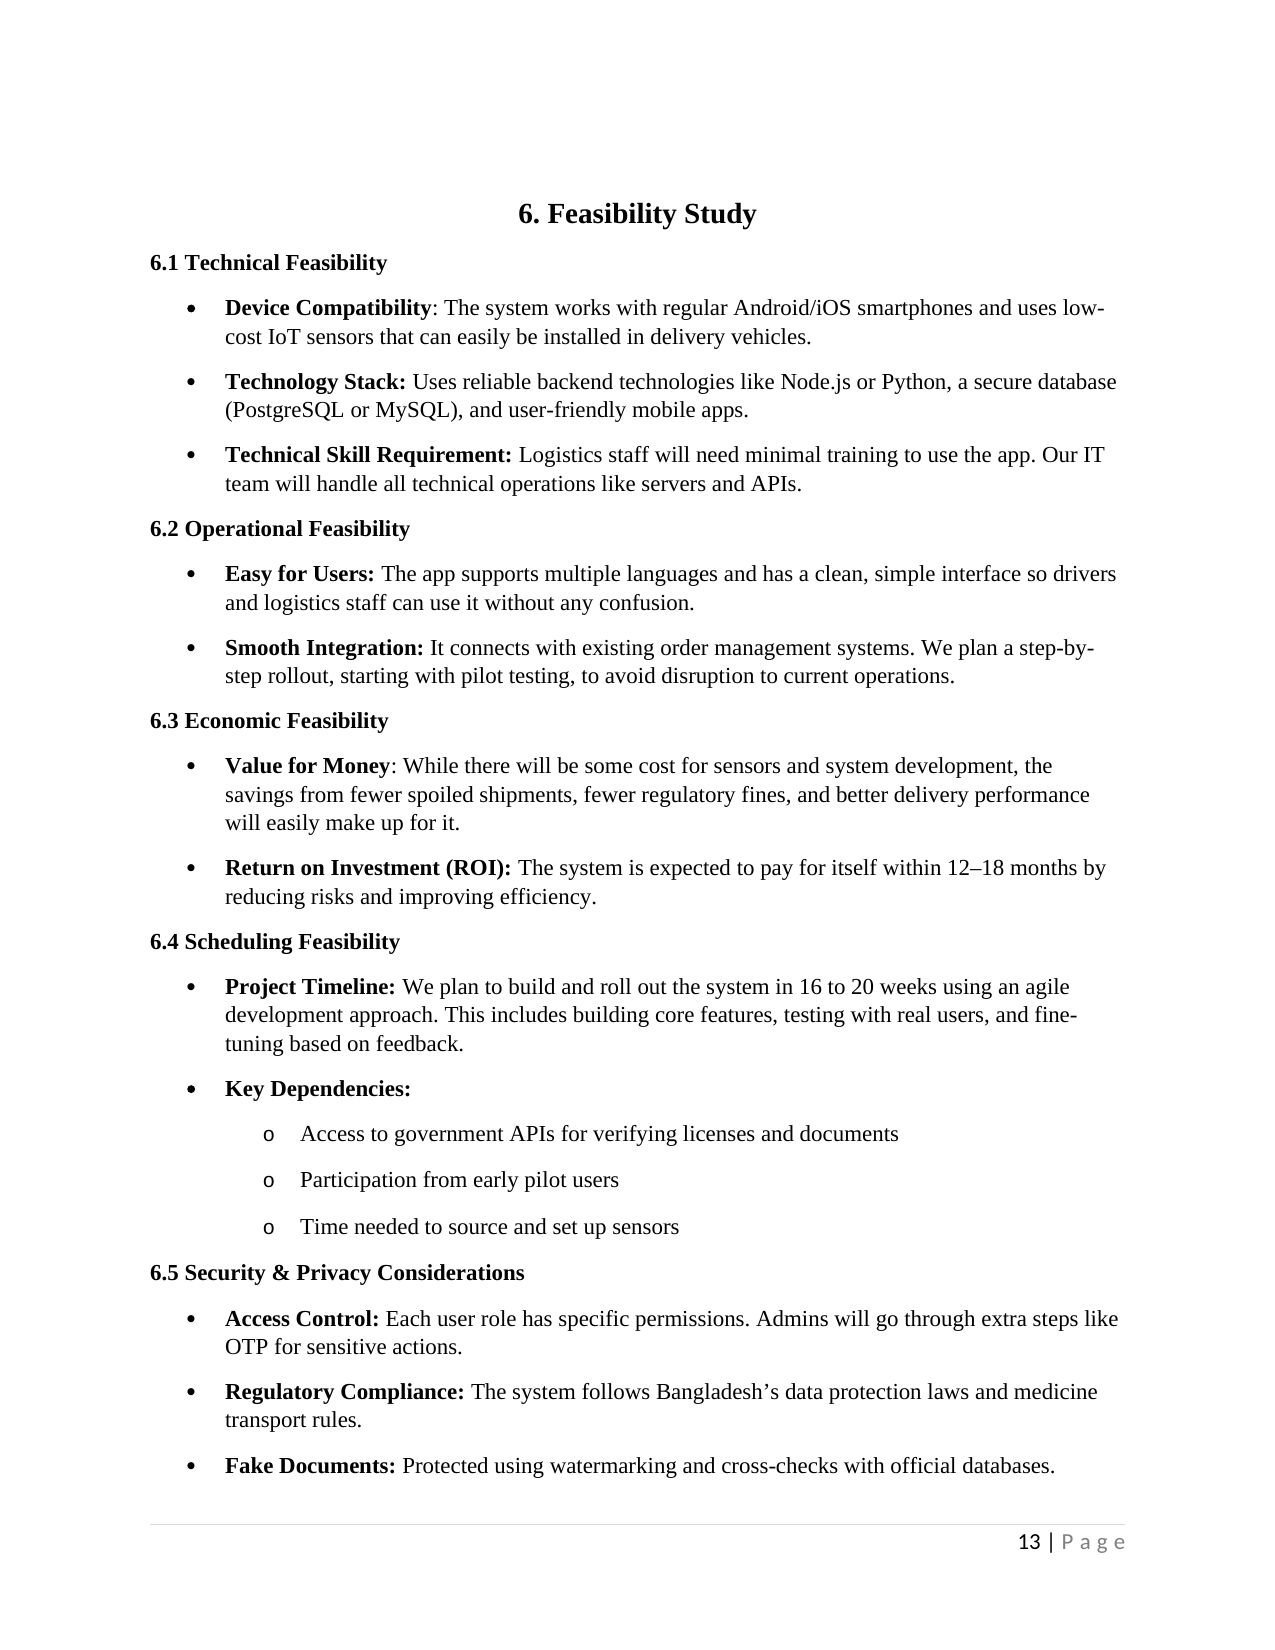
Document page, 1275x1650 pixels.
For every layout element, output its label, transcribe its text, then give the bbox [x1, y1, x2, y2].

text 6.5 Security & Privacy Considerations [150, 1259, 1125, 1286]
list Value for Money: While there will be some cost for sensors and system development, the savings from fewer spoiled shipments, fewer regulatory fines, and better delivery performance will easily make up for it. [187, 752, 1125, 836]
list Participation from early pilot users [262, 1167, 1125, 1194]
list Access Control: Each user role has specific permissions. Admins will go through extra steps like OTP for sensitive actions. [187, 1304, 1125, 1359]
list Device Compatibility: The system works with regular Android/iOS smartphones and uses low-cost IoT sensors that can easily be installed in delivery vehicles. [187, 294, 1125, 349]
list Fake Documents: Protected using watermarking and cross-checks with official databases. [187, 1452, 1125, 1478]
text 6.3 Economic Feasibility [150, 707, 1125, 734]
list Time needed to source and set up sensors [262, 1213, 1125, 1241]
list Return on Investment (ROI): The system is expected to pay for itself within 12–18 months by reducing risks and improving efficiency. [187, 854, 1125, 909]
list Regulatory Compliance: The system follows Bangladesh’s data protection laws and medicine transport rules. [187, 1378, 1125, 1433]
text 6. Feasibility Study [150, 197, 1125, 230]
list Access to government APIs for verifying licenses and documents [262, 1120, 1125, 1148]
text 6.4 Scheduling Feasibility [150, 928, 1125, 954]
list Technical Skill Requirement: Logistics staff will need minimal training to use the app. Our IT team will handle all technical operations like servers and APIs. [187, 442, 1125, 496]
list Easy for Users: The app supports multiple languages and has a clean, simple interface so drivers and logistics staff can use it without any confusion. [187, 560, 1125, 615]
list Smooth Integration: It connects with existing order management systems. We plan a step-by-step rollout, starting with pilot testing, to avoid disruption to current operations. [187, 634, 1125, 688]
list Key Dependencies: [187, 1075, 1125, 1101]
list Technology Stack: Uses reliable backend technologies like Node.js or Python, a secure database (PostgreSQL or MySQL), and user-friendly mobile apps. [187, 368, 1125, 423]
text 6.2 Operational Feasibility [150, 515, 1125, 541]
list Project Timeline: We plan to build and roll out the system in 16 to 20 weeks using an agile development approach. This includes building core features, testing with real users, and fine-tuning based on feedback. [187, 973, 1125, 1056]
text 6.1 Technical Feasibility [150, 249, 1125, 276]
